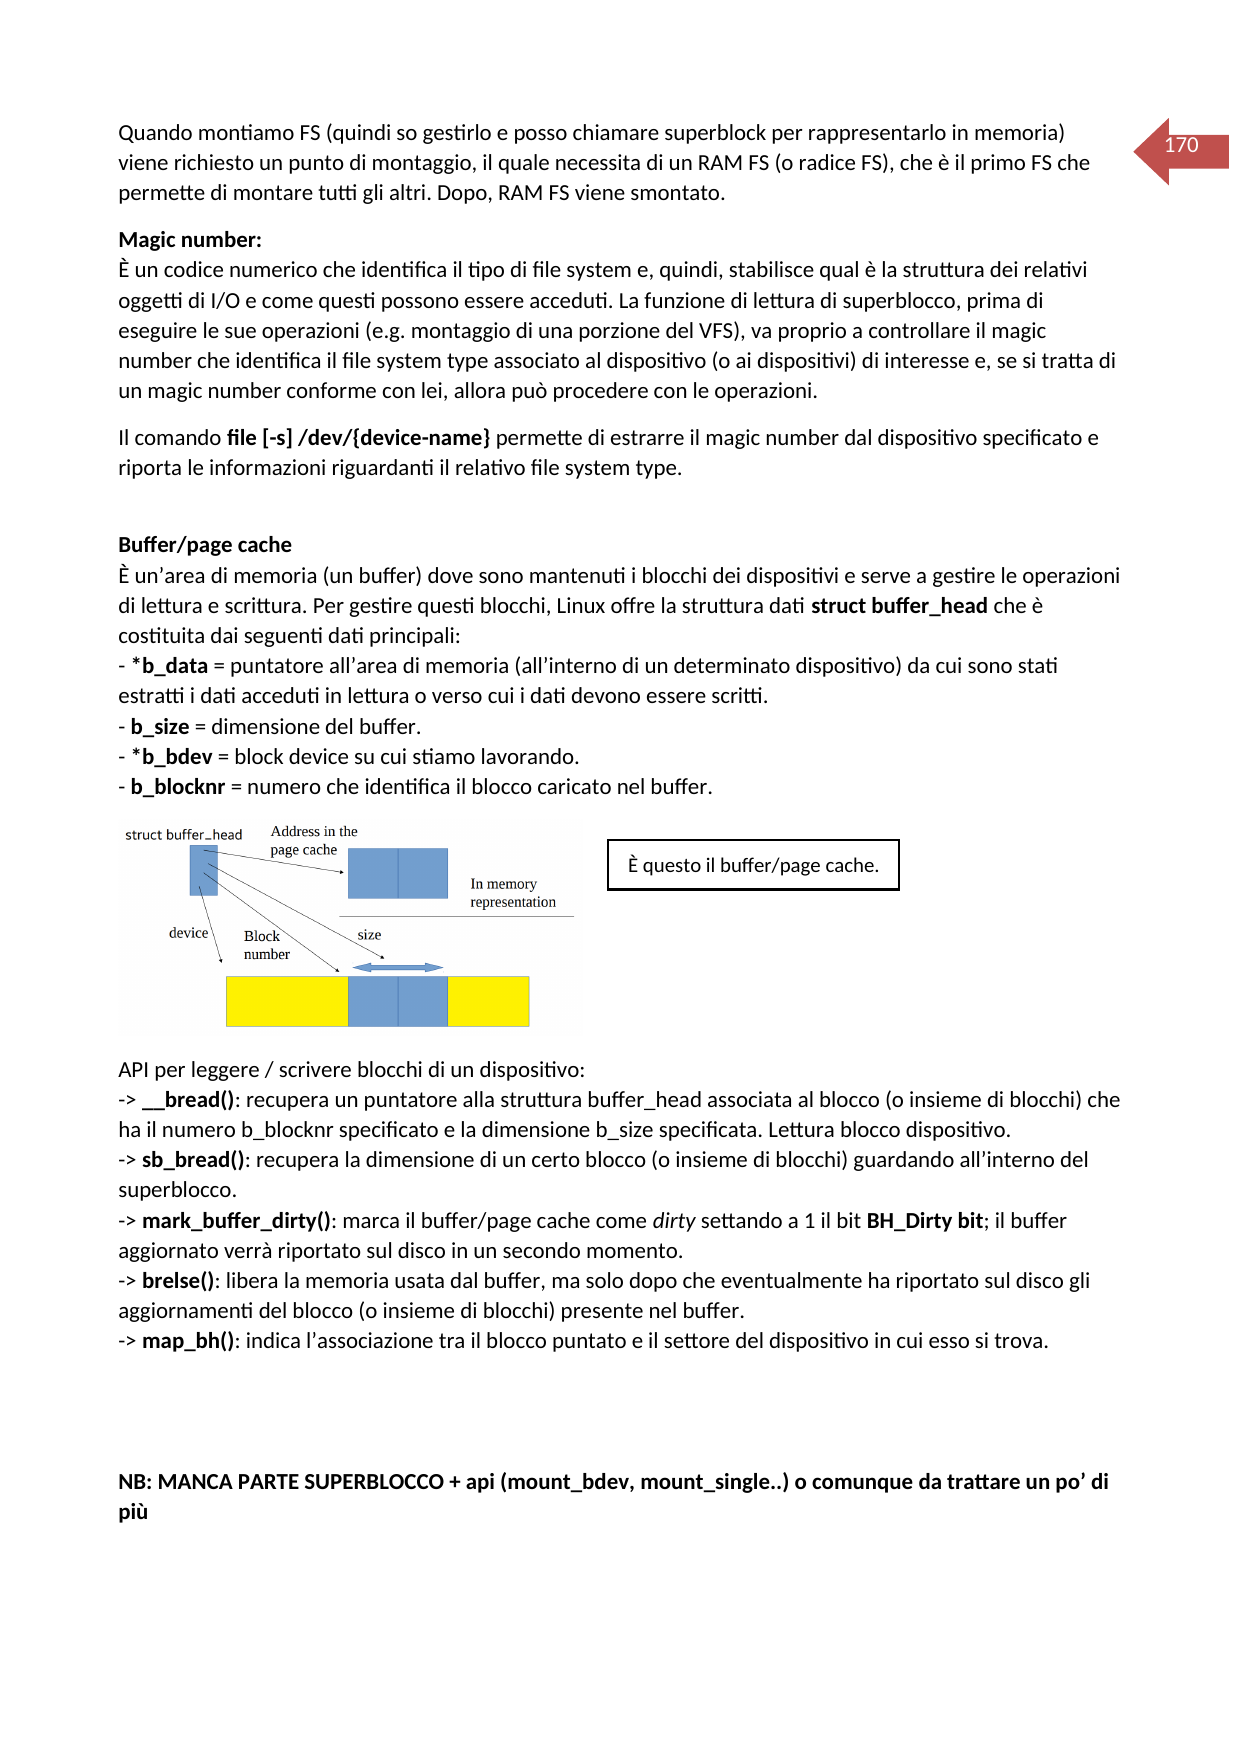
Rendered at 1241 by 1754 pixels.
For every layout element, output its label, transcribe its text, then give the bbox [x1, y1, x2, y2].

text Quando montiamo FS (quindi so gestirlo e posso chiamare superblock per rappresentarlo in memoria) viene richiesto un punto di montaggio, il quale necessita di un RAM FS (o radice FS), che è il primo FS che permette di montare tutti gli altri. Dopo, RAM FS viene smontato. [118, 118, 1122, 207]
picture [118, 819, 583, 1036]
text NB: MANCA PARTE SUPERBLOCCO + api (mount_bdev, mount_single..) o comunque da trattare un po’ di più [118, 1467, 1122, 1526]
text Il comando file [-s] /dev/{device-name} permette di estrarre il magic number dal dispositivo specificato e riporta le informazioni riguardanti il relativo file system type. [118, 423, 1122, 482]
text API per leggere / scrivere blocchi di un dispositivo: -> __bread(): recupera un puntatore alla struttura buffer_head associata al blocco (o insieme di blocchi) che ha il numero b_blocknr specificato e la dimensione b_size specificata. Lettura blocco dispositivo. -> sb_bread(): recupera la dimensione di un certo blocco (o insieme di blocchi) guardando all’interno del superblocco. -> mark_buffer_dirty(): marca il buffer/page cache come dirty settando a 1 il bit BH_Dirty bit; il buffer aggiornato verrà riportato sul disco in un secondo momento. -> brelse(): libera la memoria usata dal buffer, ma solo dopo che eventualmente ha riportato sul disco gli aggiornamenti del blocco (o insieme di blocchi) presente nel buffer. -> map_bh(): indica l’associazione tra il blocco puntato e il settore del dispositivo in cui esso si trova. [118, 1055, 1122, 1355]
text Buffer/page cache È un’area di memoria (un buffer) dove sono mantenuti i blocchi dei dispositivi e serve a gestire le operazioni di lettura e scrittura. Per gestire questi blocchi, Linux offre la struttura dati struct buffer_head che è costituita dai seguenti dati principali: - *b_data = puntatore all’area di memoria (all’interno di un determinato dispositivo) da cui sono stati estratti i dati acceduti in lettura o verso cui i dati devono essere scritti. - b_size = dimensione del buffer. - *b_bdev = block device su cui stiamo lavorando. - b_blocknr = numero che identifica il blocco caricato nel buffer. [118, 500, 1122, 800]
text Magic number: È un codice numerico che identifica il tipo di file system e, quindi, stabilisce qual è la struttura dei relativi oggetti di I/O e come questi possono essere acceduti. La funzione di lettura di superblocco, prima di eseguire le sue operazioni (e.g. montaggio di una porzione del VFS), va proprio a controllare il magic number che identifica il file system type associato al dispositivo (o ai dispositivi) di interesse e, se si tratta di un magic number conforme con lei, allora può procedere con le operazioni. [118, 225, 1122, 404]
